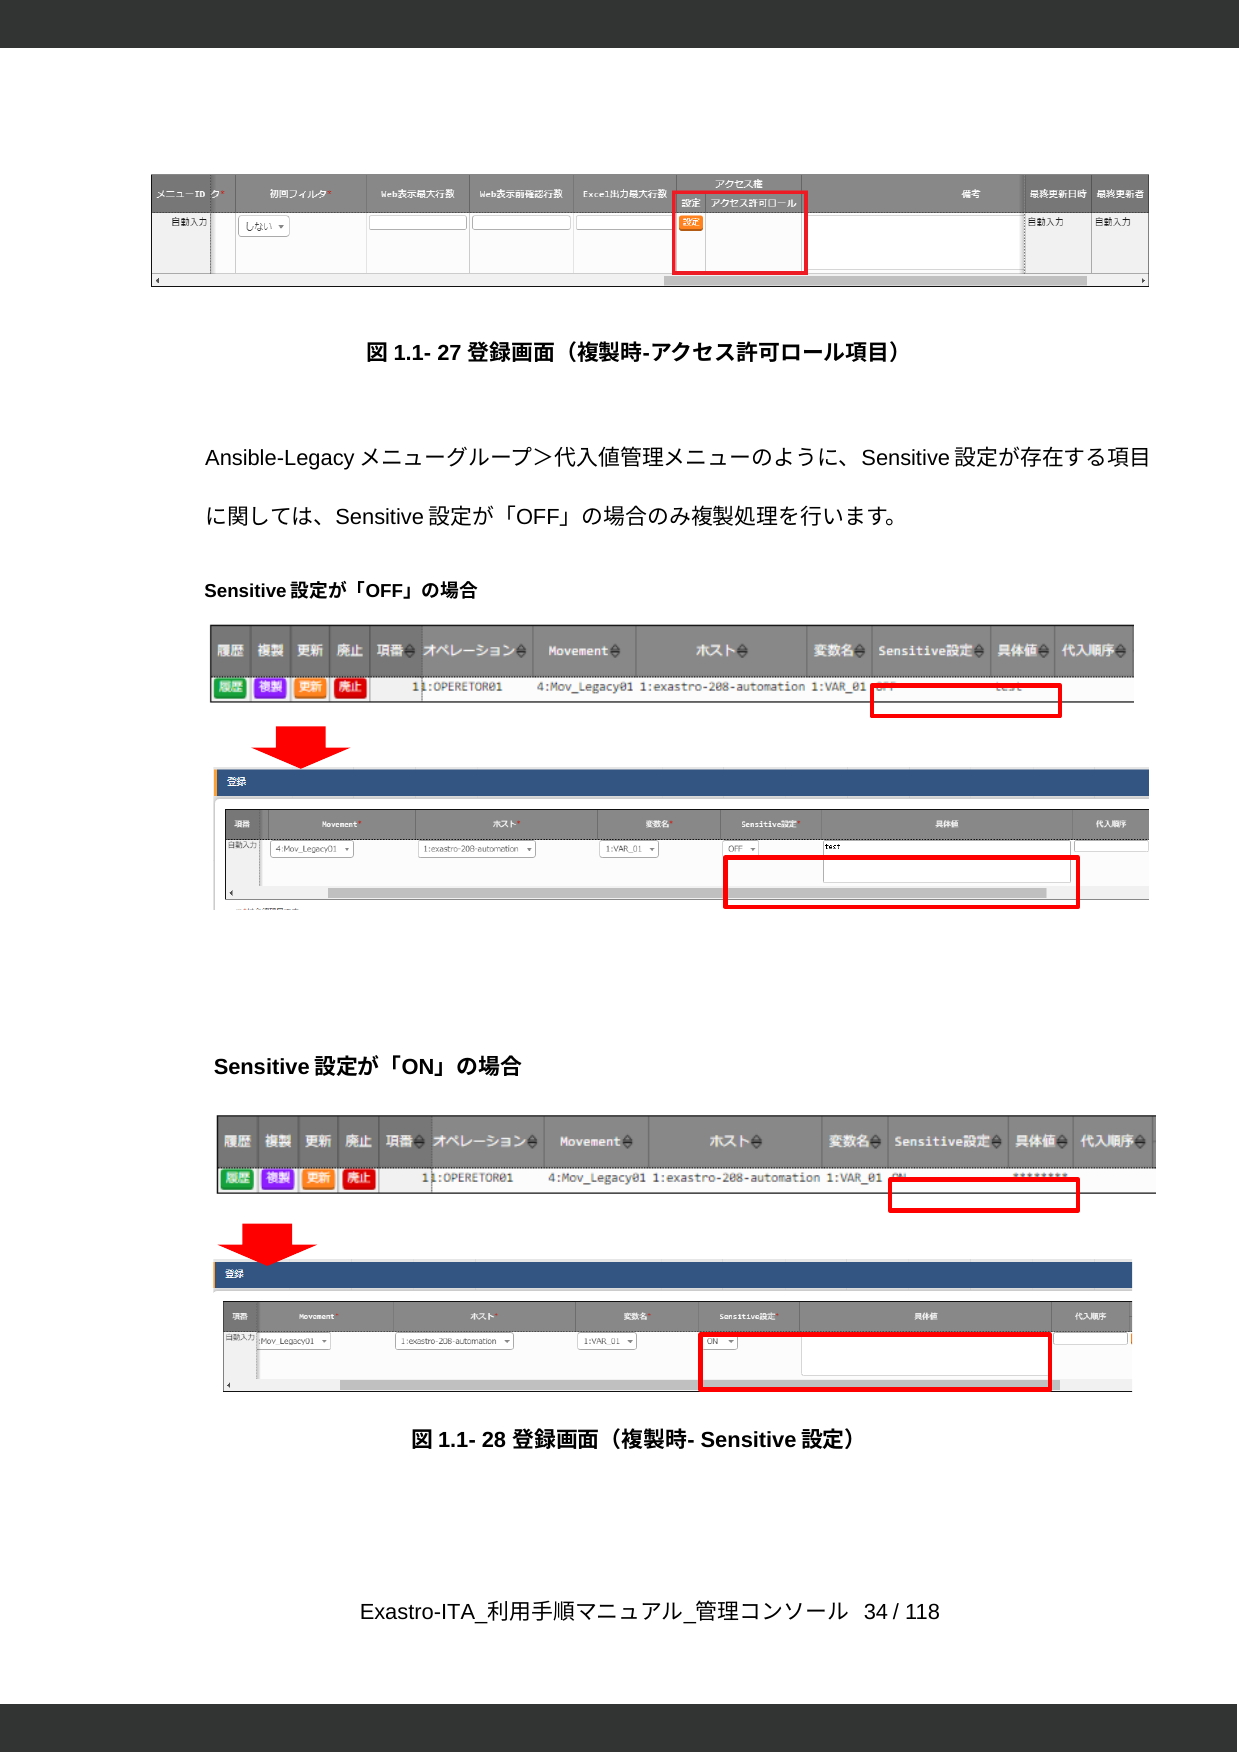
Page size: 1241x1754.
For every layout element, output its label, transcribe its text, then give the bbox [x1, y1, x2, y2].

text 図 1.1- 28 登録画面（複製時- Sensitive設定） [148, 1408, 1130, 1468]
picture [213, 1110, 1156, 1202]
picture [147, 171, 1152, 292]
text Sensitive設定が「ON」の場合 [148, 1035, 1130, 1095]
picture [205, 618, 1134, 712]
text 図 1.1- 27 登録画面（複製時-アクセス許可ロール項目） [148, 321, 1130, 380]
picture [874, 688, 1058, 712]
picture [0, 1704, 1237, 1752]
text Ansible-Legacyメニューグループ＞代入値管理メニューのように、Sensitive設定が存在する項目に関しては、Sensitive設定が「OFF」の場合のみ複製処理を行います。 [205, 426, 1152, 545]
text Sensitive設定が「OFF」の場合 [148, 575, 1130, 604]
picture [892, 1182, 1076, 1202]
picture [0, 0, 1239, 48]
picture [213, 1259, 1133, 1400]
picture [213, 767, 1149, 910]
